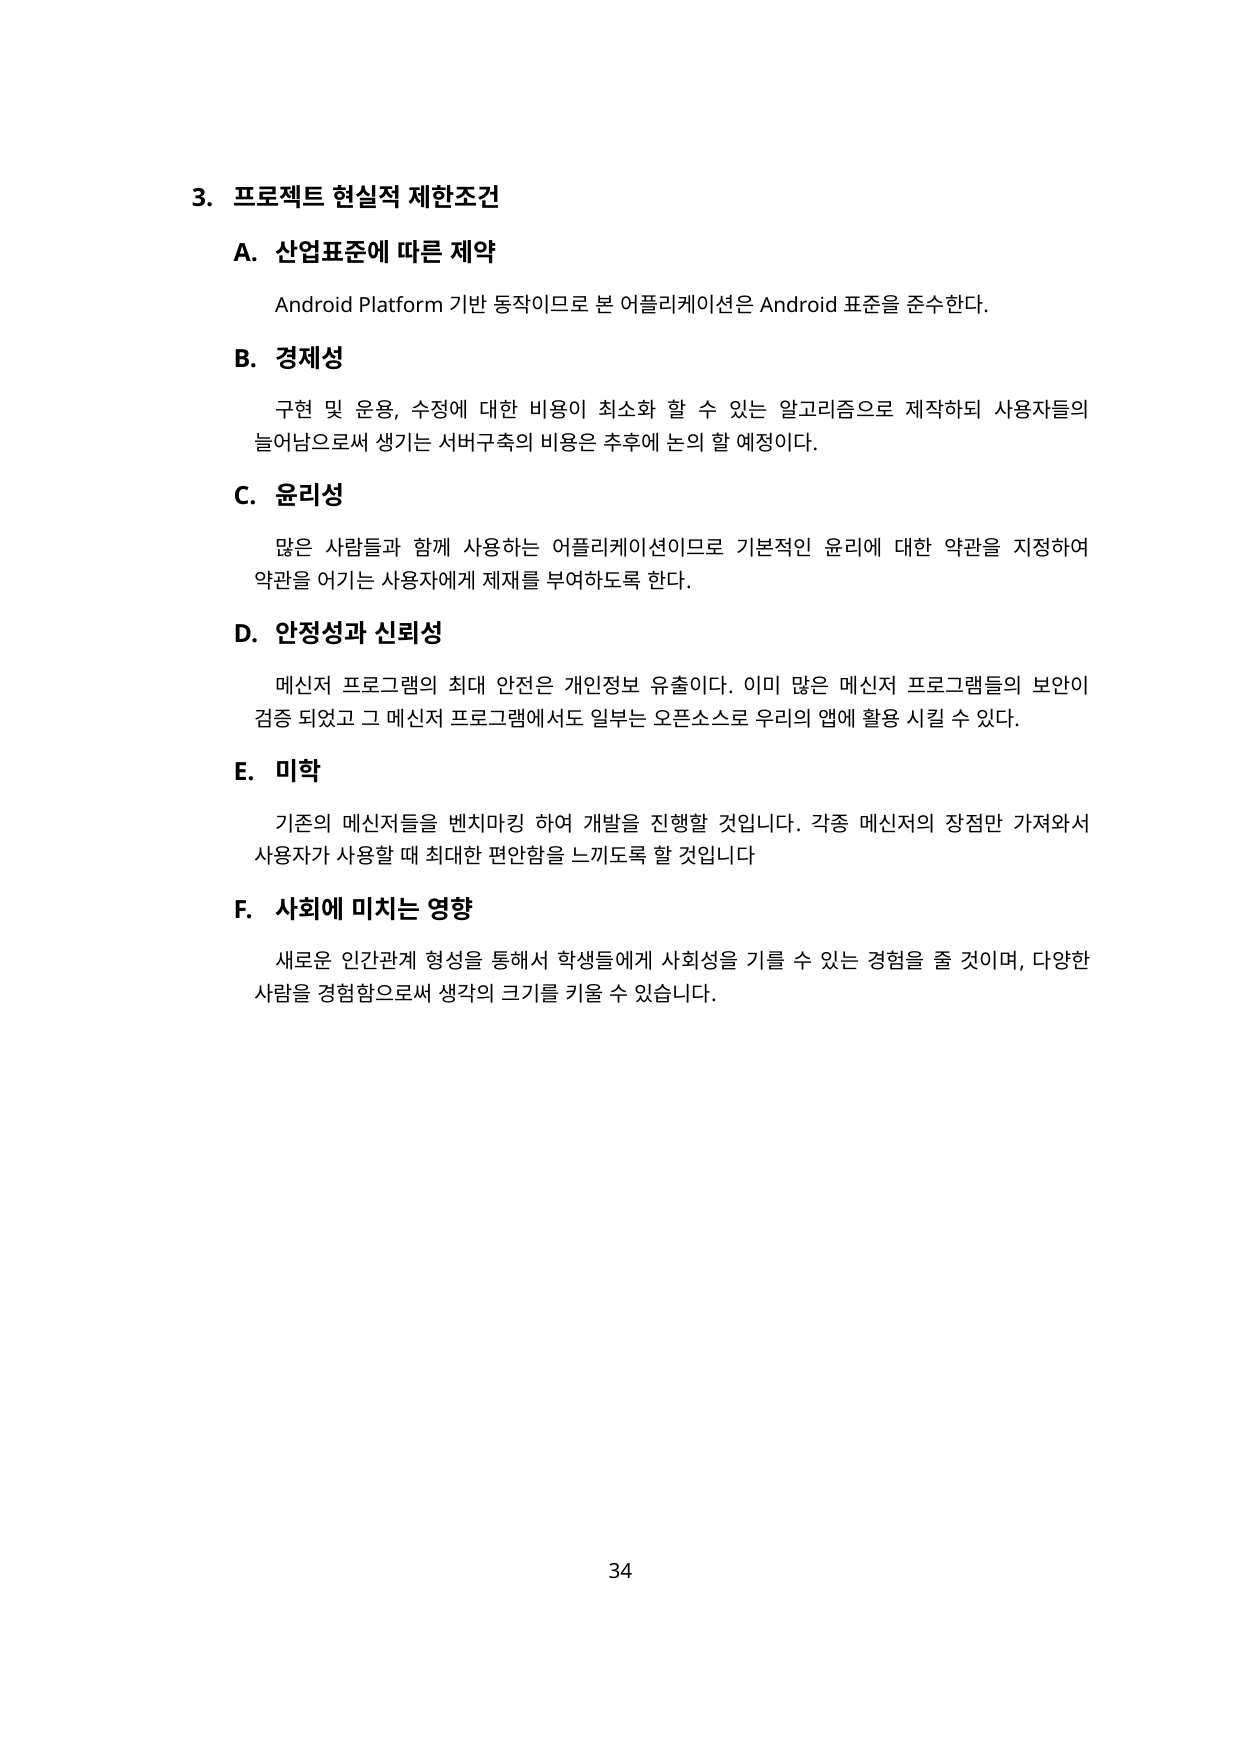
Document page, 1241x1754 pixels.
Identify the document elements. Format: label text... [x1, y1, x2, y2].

text 메신저 프로그램의 최대 안전은 개인정보 유출이다. 이미 많은 메신저 프로그램들의 보안이 검증 되었고 그 메신저 프로그램에서도 일부는 오픈소스로 우리의 앱에 활용 시킬 수 있다. [254, 669, 1090, 732]
text 많은 사람들과 함께 사용하는 어플리케이션이므로 기본적인 윤리에 대한 약관을 지정하여 약관을 어기는 사용자에게 제재를 부여하도록 한다. [254, 532, 1090, 594]
text 구현 및 운용, 수정에 대한 비용이 최소화 할 수 있는 알고리즘으로 제작하되 사용자들의 늘어남으로써 생기는 서버구축의 비용은 추후에 논의 할 예정이다. [254, 394, 1090, 457]
list 미학 [233, 751, 1090, 788]
text 새로운 인간관계 형성을 통해서 학생들에게 사회성을 기를 수 있는 경험을 줄 것이며, 다양한 사람을 경험함으로써 생각의 크기를 키울 수 있습니다. [254, 945, 1090, 1008]
text 기존의 메신저들을 벤치마킹 하여 개발을 진행할 것입니다. 각종 메신저의 장점만 가져와서 사용자가 사용할 때 최대한 편안함을 느끼도록 할 것입니다 [254, 807, 1090, 870]
list 윤리성 [233, 476, 1090, 512]
list 산업표준에 따른 제약 [233, 233, 1090, 269]
list 경제성 [233, 338, 1090, 374]
text 프로젝트 현실적 제한조건 [192, 177, 1090, 213]
list 안정성과 신뢰성 [233, 613, 1090, 650]
list 사회에 미치는 영향 [233, 889, 1090, 925]
text Android Platform 기반 동작이므로 본 어플리케이션은 Android 표준을 준수한다. [254, 289, 1090, 319]
